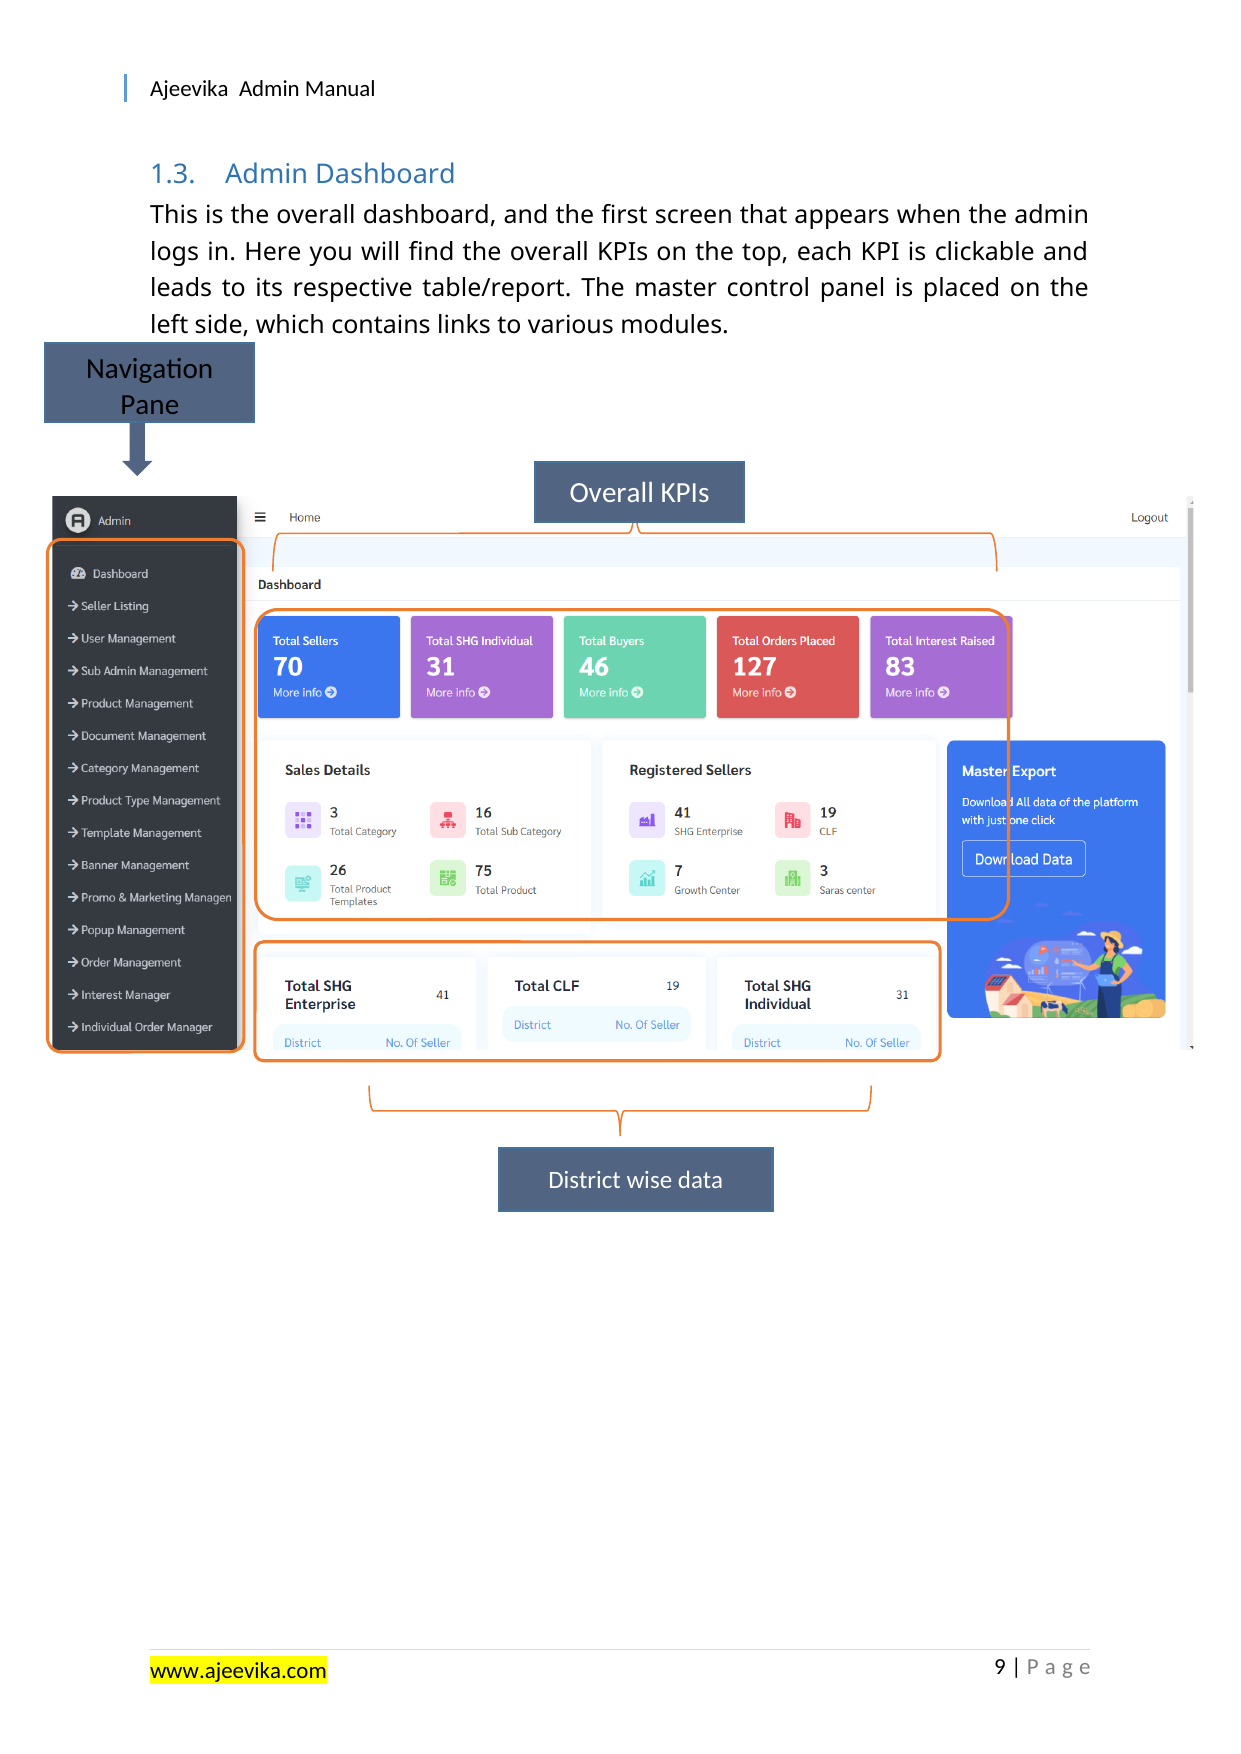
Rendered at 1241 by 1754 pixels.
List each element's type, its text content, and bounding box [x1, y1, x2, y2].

picture [52, 496, 1194, 1050]
text This is the overall dashboard, and the first screen that appears when the admin logs in. Here you will find the overall KPIs on the top, each KPI is clickable and leads to its respective table/report. The master control panel is placed on the left side, which contains links to various modules. [150, 197, 1090, 341]
picture [257, 944, 938, 1050]
picture [52, 541, 242, 1050]
subtitle Admin Dashboard [150, 154, 1090, 191]
